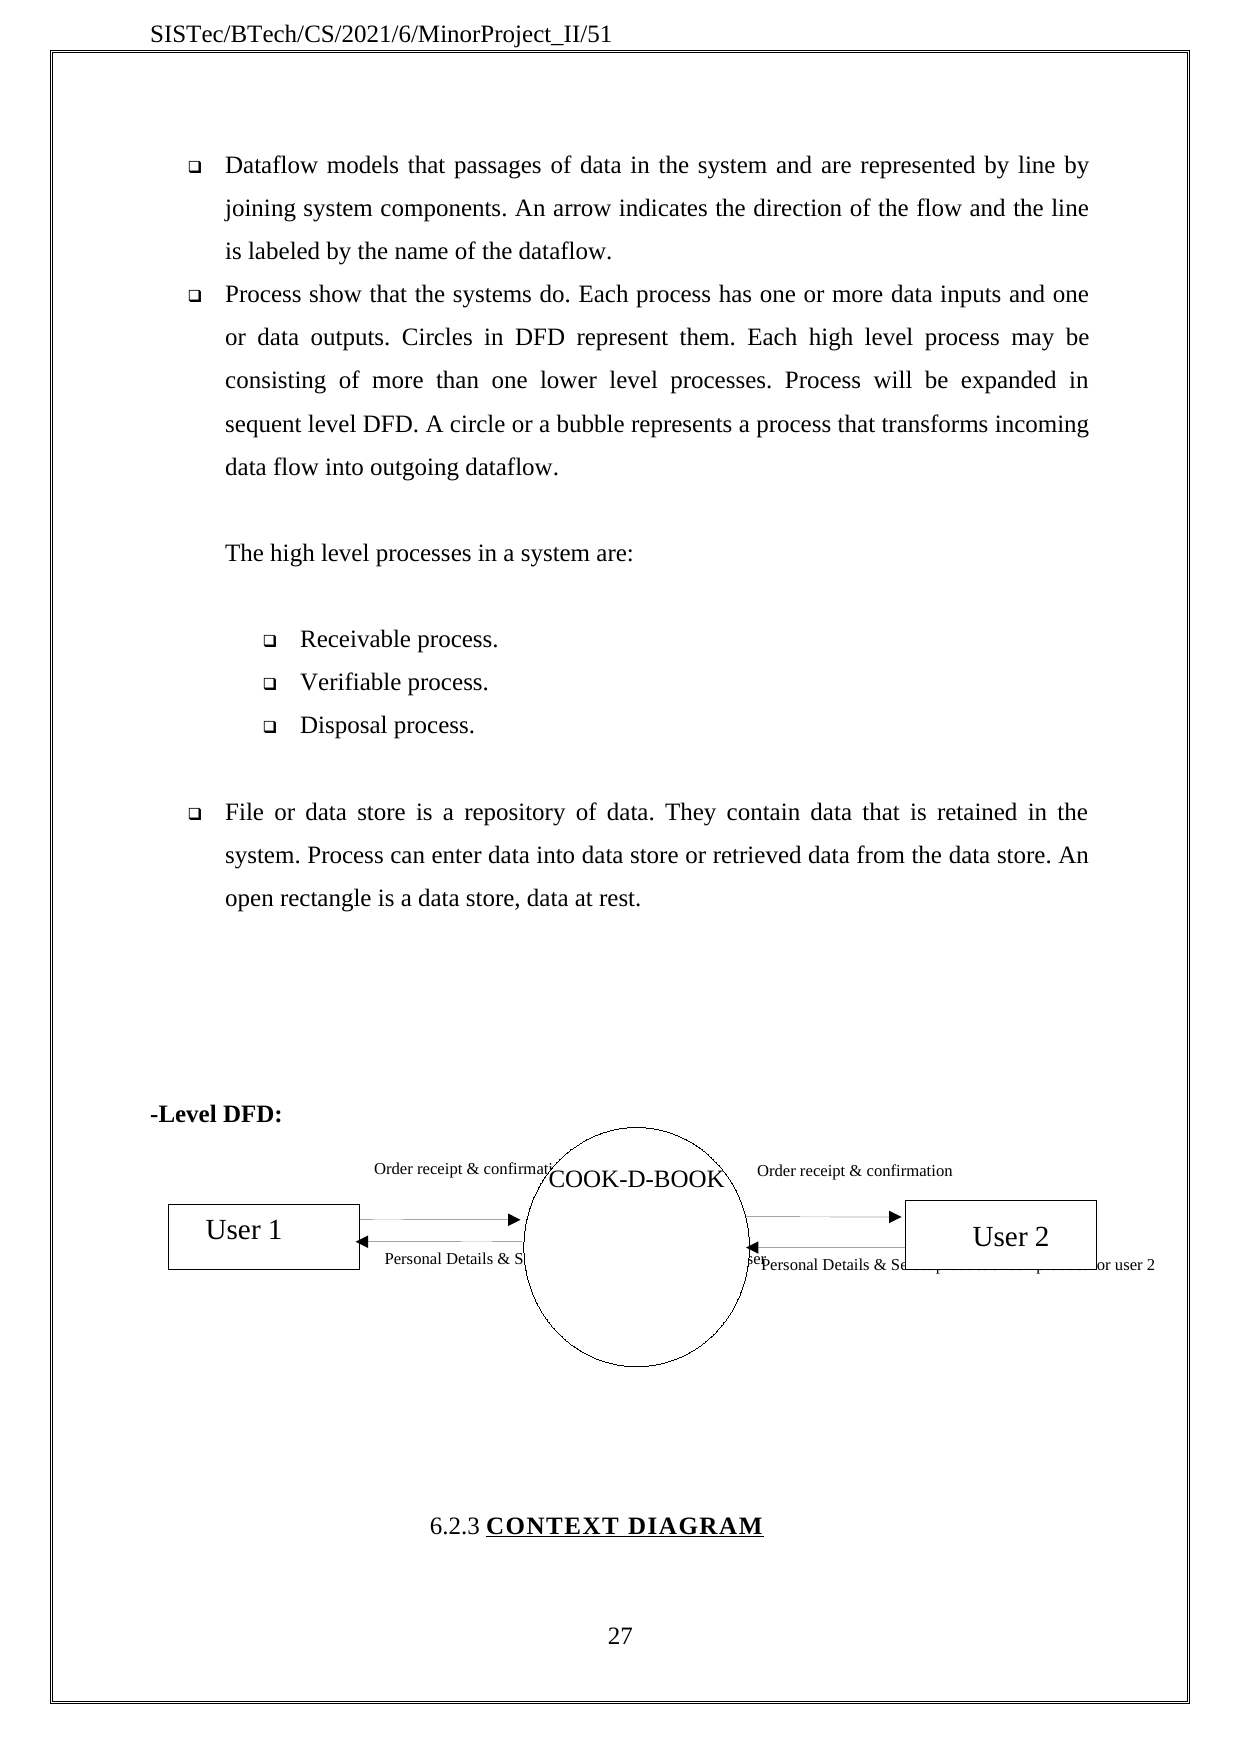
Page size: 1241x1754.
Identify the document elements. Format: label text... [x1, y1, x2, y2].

list Disposal process. [262, 711, 1090, 739]
list Process show that the systems do. Each process has one or more data inputs and one or data outputs. Circles in DFD represent them. Each high level process may be consisting of more than one lower level processes. Process will be expanded in sequent level DFD. A circle or a bubble represents a process that transforms incoming data flow into outgoing dataflow. [187, 279, 1090, 481]
list Verifiable process. [262, 667, 1090, 696]
text 6.2.3 CONTEXT DIAGRAM [150, 1511, 1042, 1540]
text The high level processes in a system are: [150, 538, 1090, 567]
list Receivable process. [262, 624, 1090, 653]
list File or data store is a repository of data. They contain data that is retained in the system. Process can enter data into data store or retrieved data from the data store. An open rectangle is a data store, data at rest. [187, 797, 1090, 912]
list Dataflow models that passages of data in the system and are represented by line by joining system components. An arrow indicates the direction of the flow and the line is labeled by the name of the dataflow. [187, 150, 1090, 265]
text -Level DFD: [150, 1099, 1090, 1475]
